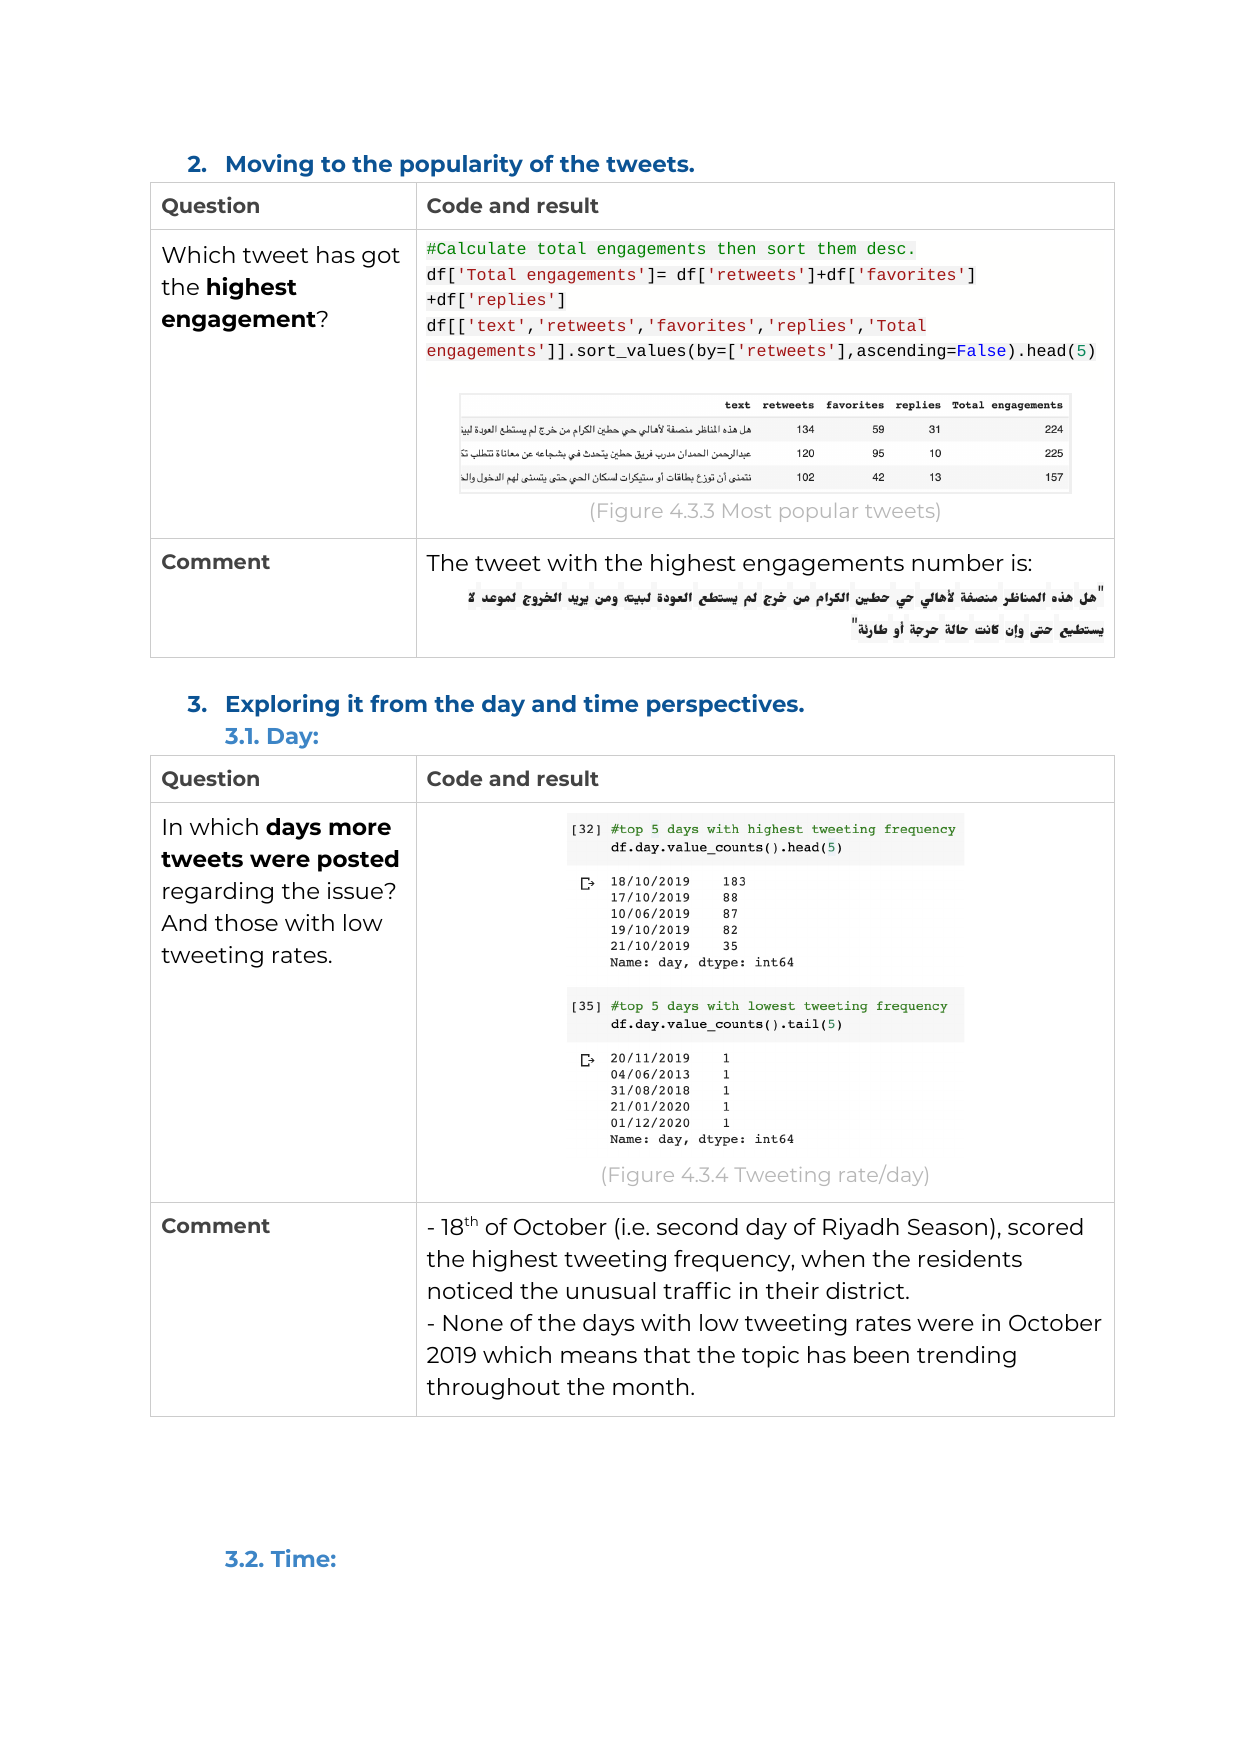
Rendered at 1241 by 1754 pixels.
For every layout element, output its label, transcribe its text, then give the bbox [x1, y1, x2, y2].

table_header Code and result [417, 756, 1114, 802]
table_cell Comment [151, 539, 416, 657]
table_cell The tweet with the highest engagements number is: "هل هذه المناظر منصفة لأهالي حي حطين الكرام من خرج لم يستطع العودة لبيته ومن يريد الخروج لموعد لا يستطيع حتى وإن كانت حالة حرجة أو طارئة" [417, 539, 1114, 657]
picture [566, 813, 965, 1158]
picture [461, 395, 1069, 492]
list Moving to the popularity of the tweets. [187, 150, 1090, 178]
table_cell In which days more tweets were posted regarding the issue? And those with low tweeting rates. [151, 803, 416, 1202]
table_cell Comment [151, 1203, 416, 1416]
text 3.1. Day: [225, 722, 1090, 750]
table_cell - 18th of October (i.e. second day of Riyadh Season), scored the highest tweeting frequency, when the residents noticed the unusual traffic in their district. - None of the days with low tweeting rates were in October 2019 which means that the topic has been trending throughout the month. [417, 1203, 1114, 1416]
table_cell (Figure 4.3.4 Tweeting rate/day) [417, 803, 1114, 1202]
table_cell #Calculate total engagements then sort them desc. df['Total engagements']= df['retweets']+df['favorites']+df['replies'] df[['text','retweets','favorites','replies','Total engagements']].sort_values(by=['retweets'],ascending=False).head(5) (Figure 4.3.3 Most popular tweets) [417, 230, 1114, 538]
table_cell Which tweet has got the highest engagement? [151, 230, 416, 538]
text 3.2. Time: [150, 1545, 1090, 1573]
table_header Code and result [417, 183, 1114, 229]
table_header Question [151, 183, 416, 229]
list Exploring it from the day and time perspectives. [187, 690, 1090, 718]
table_header Question [151, 756, 416, 802]
